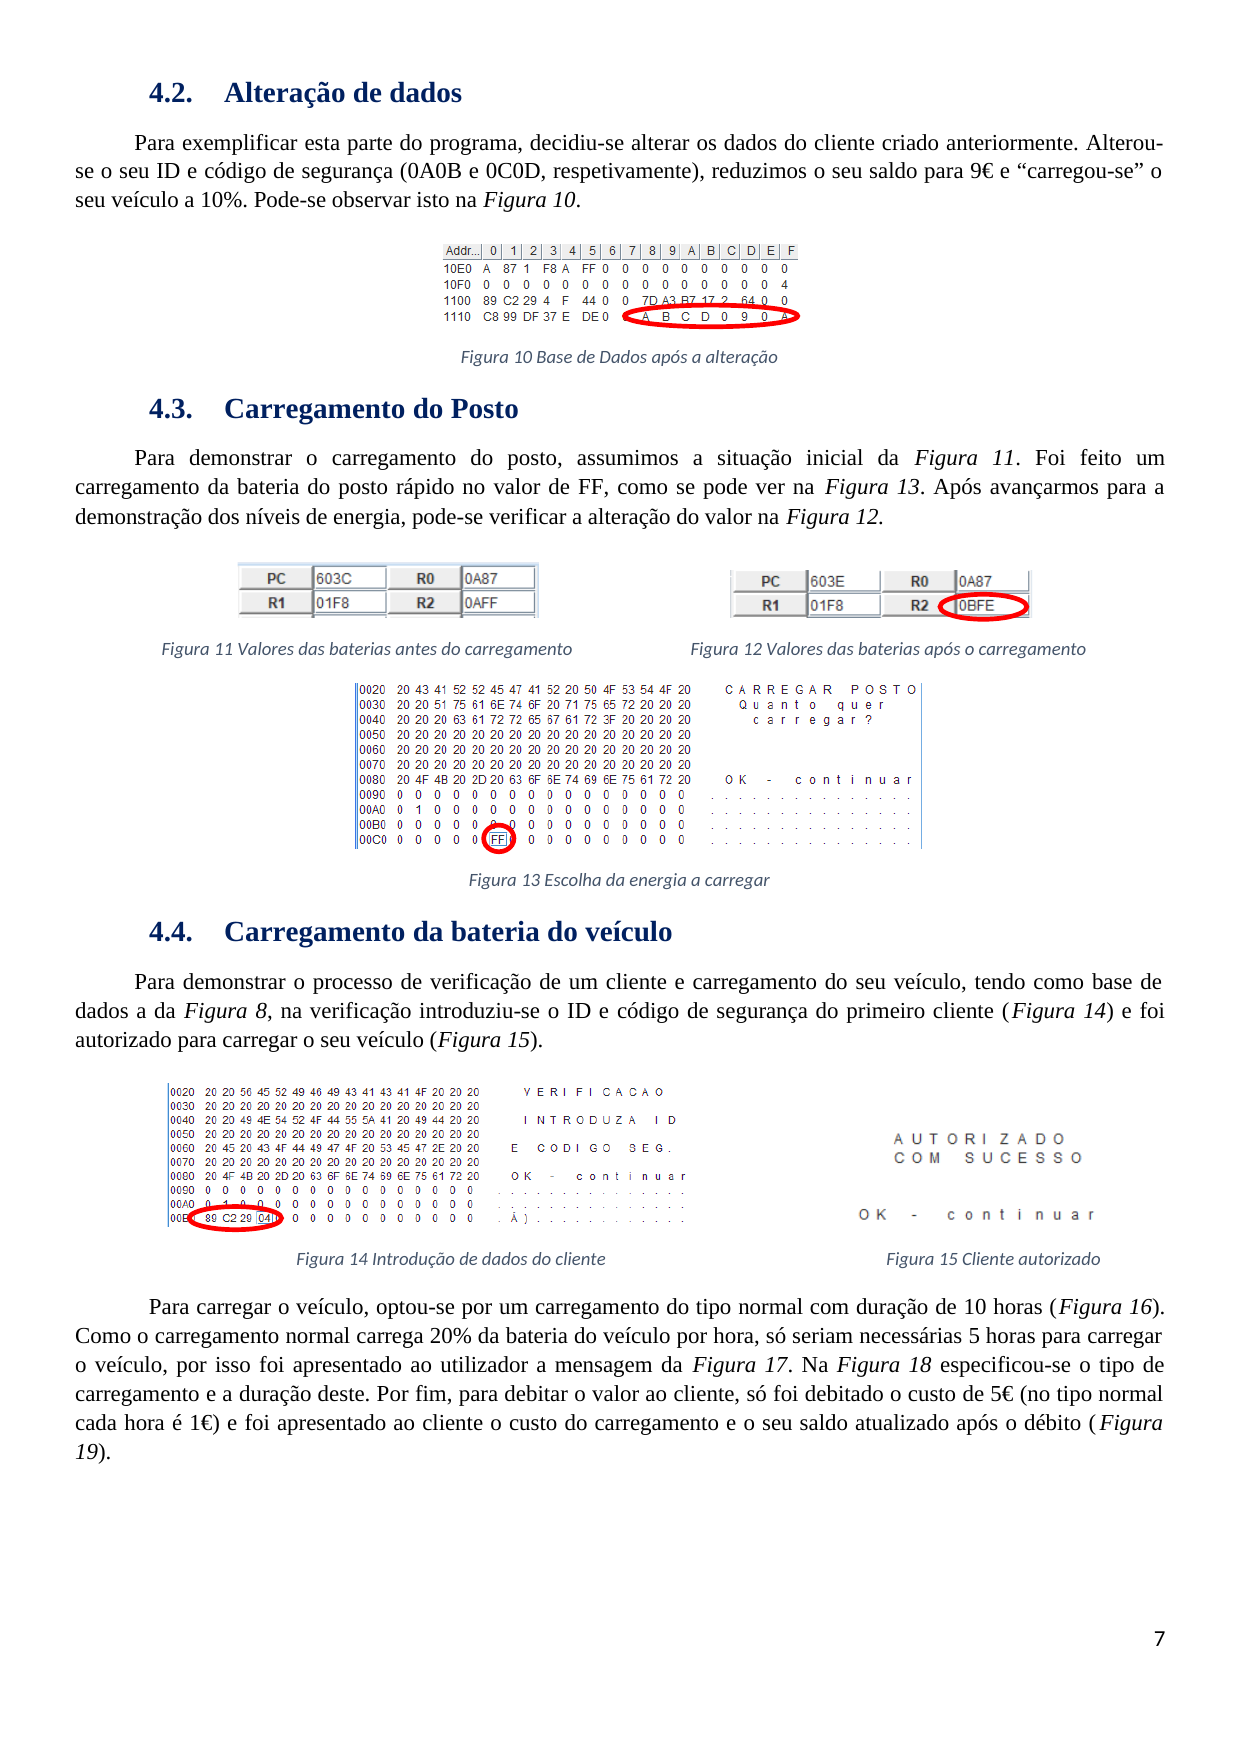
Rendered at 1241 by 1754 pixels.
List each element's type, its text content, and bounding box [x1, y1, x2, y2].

picture [442, 244, 798, 326]
text Figura 11 Valores das baterias antes do carregamento Figura 12 Valores das baterias após o carregamento [75, 637, 1165, 660]
picture [780, 321, 798, 326]
picture [943, 597, 1023, 616]
picture [847, 1123, 1111, 1228]
text Para exemplificar esta parte do programa, decidiu-se alterar os dados do cliente criado anteriormente. Alterou-se o seu ID e código de segurança (0A0B e 0C0D, respetivamente), reduzimos o seu saldo para 9€ e “carregou-se” o seu veículo a 10%. Pode-se observar isto na Figura 10. [75, 128, 1165, 213]
picture [237, 562, 539, 618]
picture [193, 1209, 278, 1227]
picture [730, 570, 1033, 618]
text Para demonstrar o processo de verificação de um cliente e carregamento do seu veículo, tendo como base de dados a da Figura 8, na verificação introduziu-se o ID e código de segurança do primeiro cliente (Figura 14) e foi autorizado para carregar o seu veículo (Figura 15). [75, 968, 1165, 1052]
picture [487, 828, 511, 849]
text Figura 14 Introdução de dados do cliente Figura 15 Cliente autorizado [222, 1247, 1165, 1270]
picture [630, 308, 793, 324]
text Para carregar o veículo, optou-se por um carregamento do tipo normal com duração de 10 horas (Figura 16). Como o carregamento normal carrega 20% da bateria do veículo por hora, só seriam necessárias 5 horas para carregar o veículo, por isso foi apresentado ao utilizador a mensagem da Figura 17. Na Figura 18 especificou-se o tipo de carregamento e a duração deste. Por fim, para debitar o valor ao cliente, só foi debitado o custo de 5€ (no tipo normal cada hora é 1€) e foi apresentado ao cliente o custo do carregamento e o seu saldo atualizado após o débito (Figura 19). [75, 1293, 1165, 1464]
list Alteração de dados [149, 75, 1165, 108]
picture [167, 1083, 693, 1227]
text Figura 13 Escolha da energia a carregar [75, 868, 1165, 891]
text Figura 10 Base de Dados após a alteração [75, 345, 1165, 368]
text Para demonstrar o carregamento do posto, assumimos a situação inicial da Figura 11. Foi feito um carregamento da bateria do posto rápido no valor de FF, como se pode ver na Figura 13. Após avançarmos para a demonstração dos níveis de energia, pode-se verificar a alteração do valor na Figura 12. [75, 444, 1165, 530]
list Carregamento do Posto [149, 391, 1165, 424]
list Carregamento da bateria do veículo [149, 914, 1165, 948]
picture [355, 683, 922, 849]
